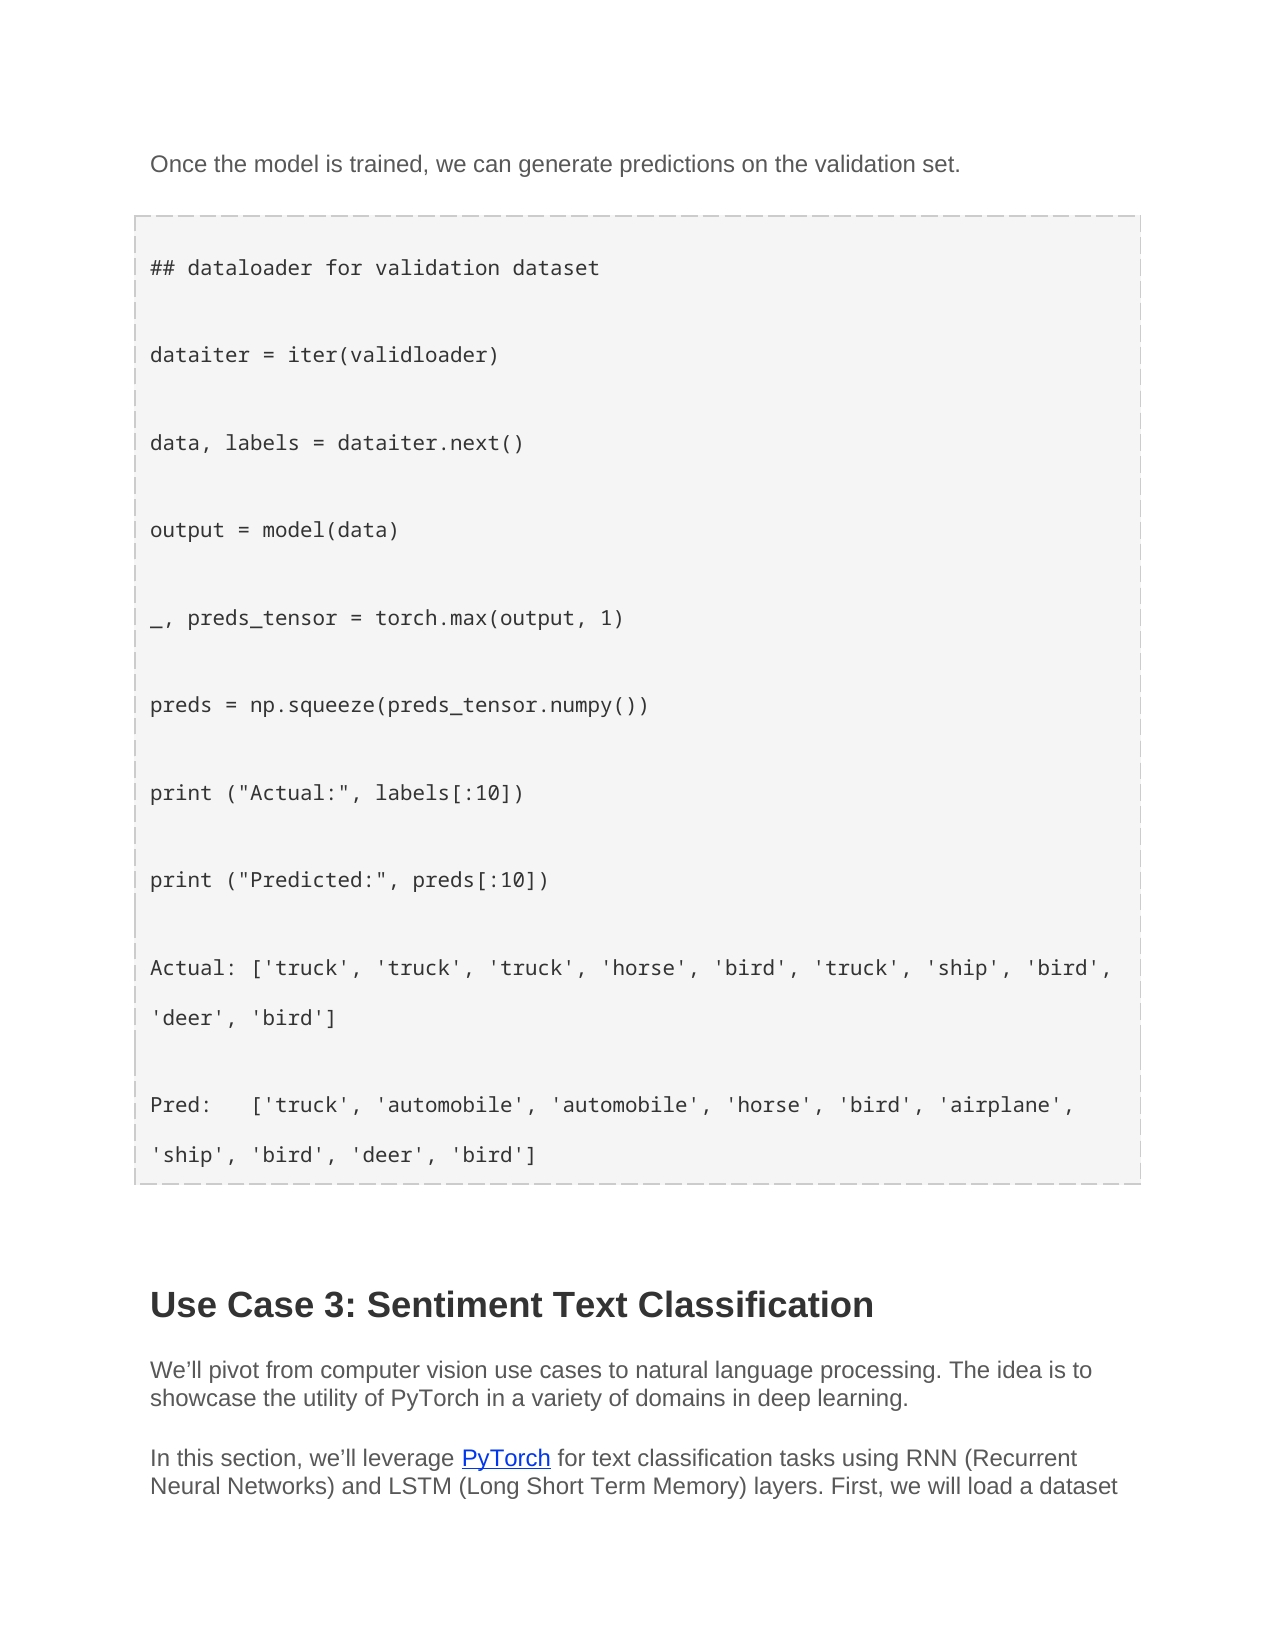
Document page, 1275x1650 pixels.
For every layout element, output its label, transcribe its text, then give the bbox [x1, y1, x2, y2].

text dataiter = iter(validloader) [134, 303, 1141, 369]
text _, preds_tensor = torch.max(output, 1) [134, 565, 1141, 631]
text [150, 1444, 1125, 1499]
text print ("Predicted:", preds[:10]) [134, 828, 1141, 894]
subtitle Use Case 3: Sentiment Text Classification [150, 1283, 1125, 1325]
text Once the model is trained, we can generate predictions on the validation set. [150, 150, 1125, 178]
text Pred: ['truck', 'automobile', 'automobile', 'horse', 'bird', 'airplane', 'ship', 'bird', 'deer', 'bird'] [134, 1053, 1141, 1185]
text print ("Actual:", labels[:10]) [134, 740, 1141, 806]
text ## dataloader for validation dataset [134, 215, 1141, 281]
text preds = np.squeeze(preds_tensor.numpy()) [134, 653, 1141, 719]
text output = model(data) [134, 478, 1141, 544]
text data, labels = dataiter.next() [134, 390, 1141, 456]
text We’ll pivot from computer vision use cases to natural language processing. The idea is to showcase the utility of PyTorch in a variety of domains in deep learning. [150, 1356, 1125, 1411]
text Actual: ['truck', 'truck', 'truck', 'horse', 'bird', 'truck', 'ship', 'bird', 'deer', 'bird'] [134, 915, 1141, 1031]
